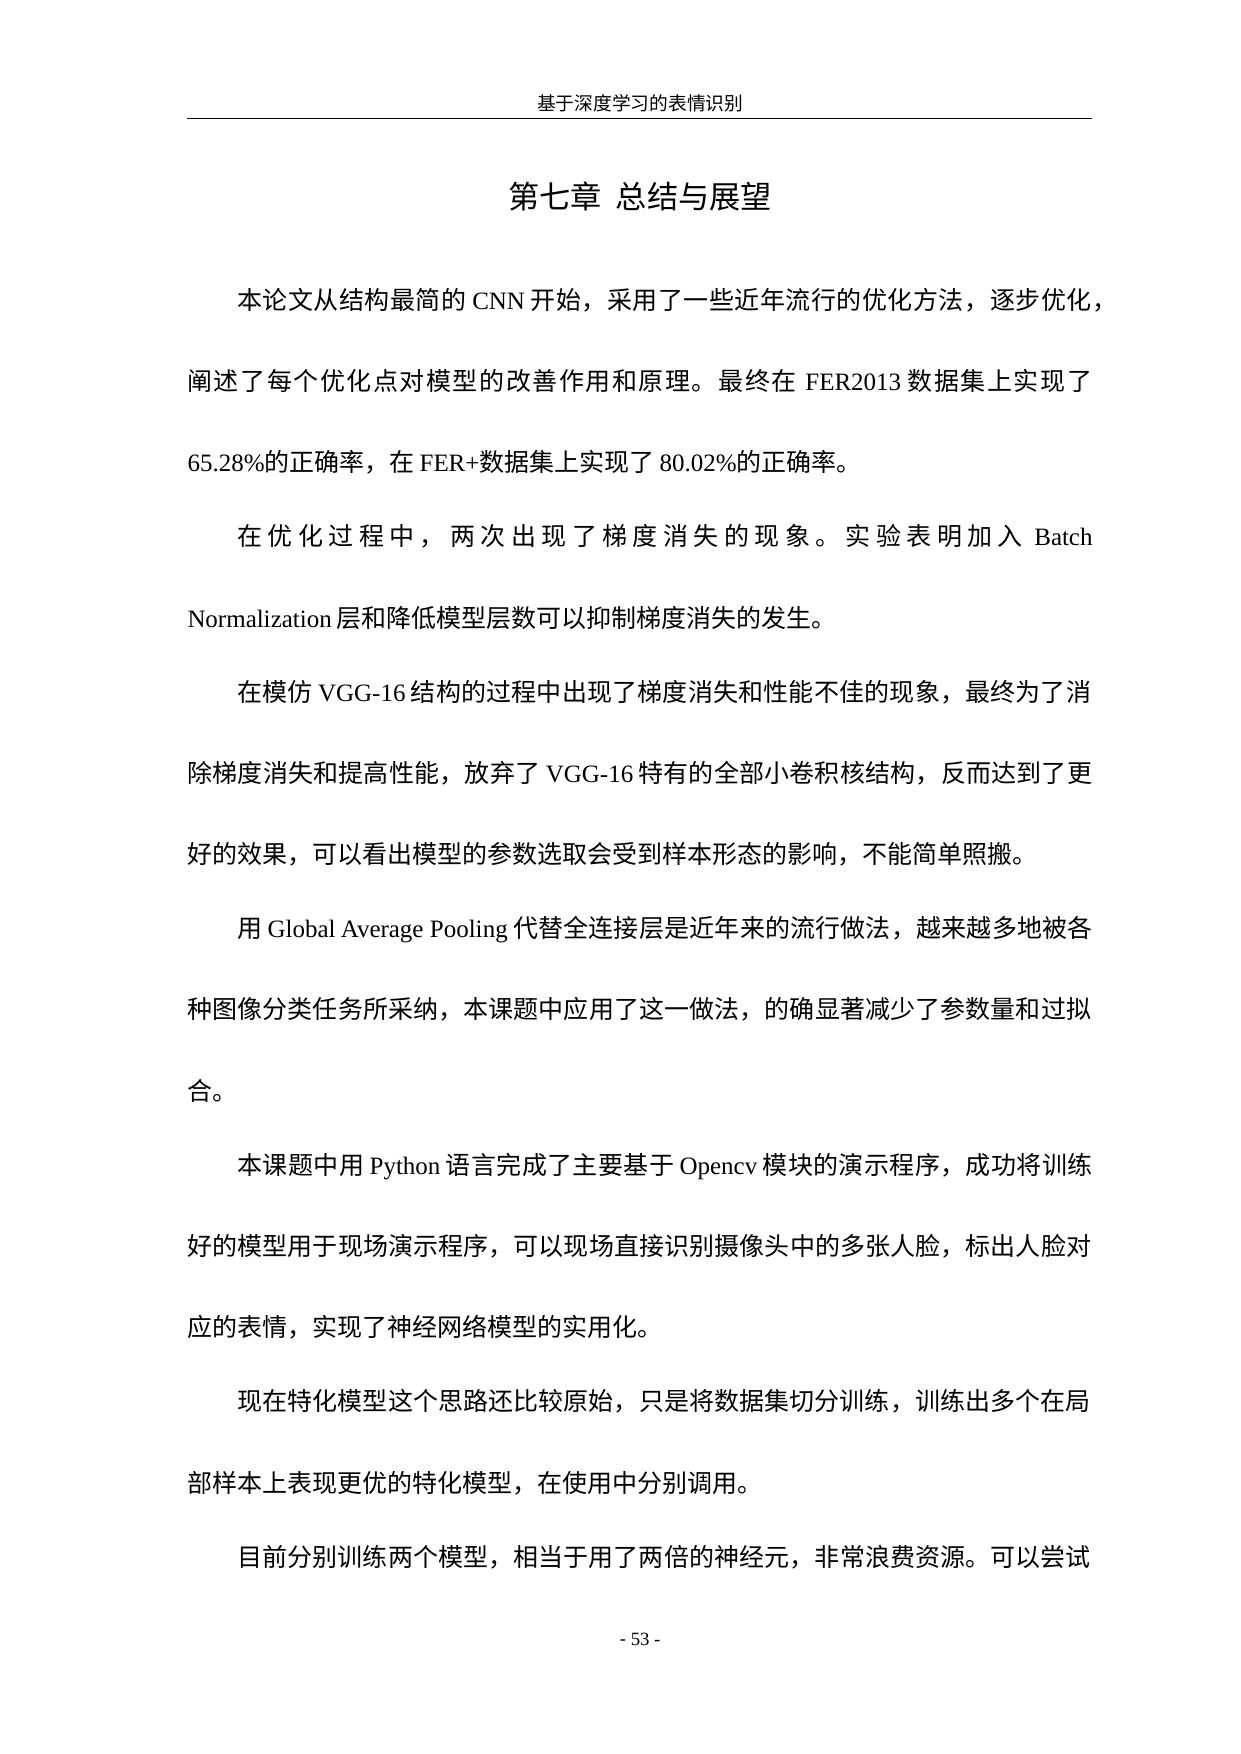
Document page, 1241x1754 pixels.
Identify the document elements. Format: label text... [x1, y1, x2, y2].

text 在模仿VGG-16结构的过程中出现了梯度消失和性能不佳的现象，最终为了消除梯度消失和提高性能，放弃了VGG-16特有的全部小卷积核结构，反而达到了更好的效果，可以看出模型的参数选取会受到样本形态的影响，不能简单照搬。 [187, 658, 1092, 885]
text 在优化过程中，两次出现了梯度消失的现象。实验表明加入Batch Normalization层和降低模型层数可以抑制梯度消失的发生。 [187, 502, 1092, 649]
text 本课题中用Python语言完成了主要基于Opencv模块的演示程序，成功将训练好的模型用于现场演示程序，可以现场直接识别摄像头中的多张人脸，标出人脸对应的表情，实现了神经网络模型的实用化。 [187, 1131, 1092, 1358]
text 本论文从结构最简的CNN开始，采用了一些近年流行的优化方法，逐步优化，阐述了每个优化点对模型的改善作用和原理。最终在FER2013数据集上实现了65.28%的正确率，在FER+数据集上实现了80.02%的正确率。 [187, 266, 1092, 493]
text 现在特化模型这个思路还比较原始，只是将数据集切分训练，训练出多个在局部样本上表现更优的特化模型，在使用中分别调用。 [187, 1367, 1092, 1514]
subtitle 第七章 总结与展望 [187, 162, 1092, 227]
text 用Global Average Pooling代替全连接层是近年来的流行做法，越来越多地被各种图像分类任务所采纳，本课题中应用了这一做法，的确显著减少了参数量和过拟合。 [187, 894, 1092, 1122]
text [187, 1523, 1092, 1588]
